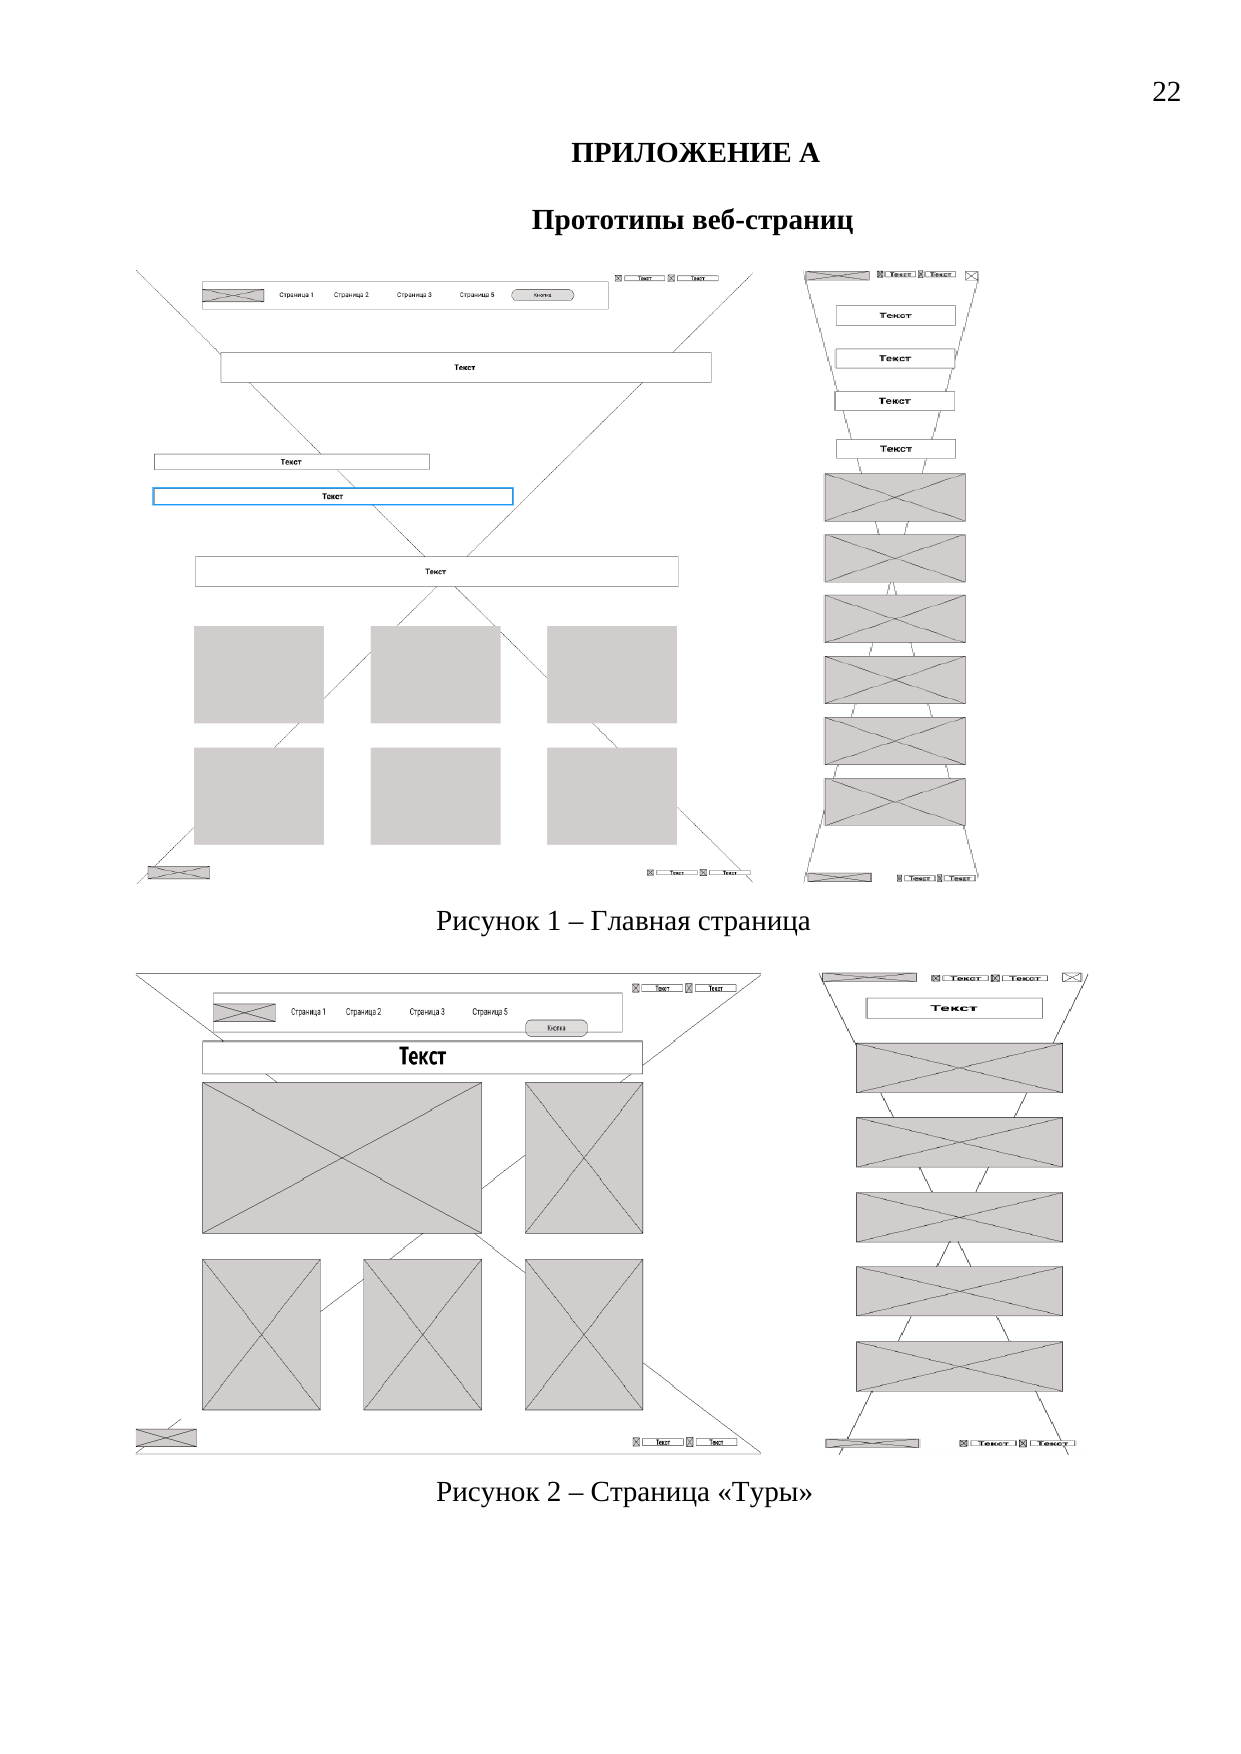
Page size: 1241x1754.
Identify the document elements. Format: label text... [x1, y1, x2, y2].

picture [803, 269, 979, 884]
text ПРИЛОЖЕНИЕ A [136, 135, 1181, 169]
text Рисунок 2 – Страница «Туры» [436, 1474, 1181, 1508]
picture [819, 970, 1089, 1455]
picture [135, 270, 753, 884]
text Рисунок 1 – Главная страница [436, 903, 1181, 937]
picture [135, 973, 761, 1455]
text Прототипы веб-страниц [511, 202, 1181, 236]
